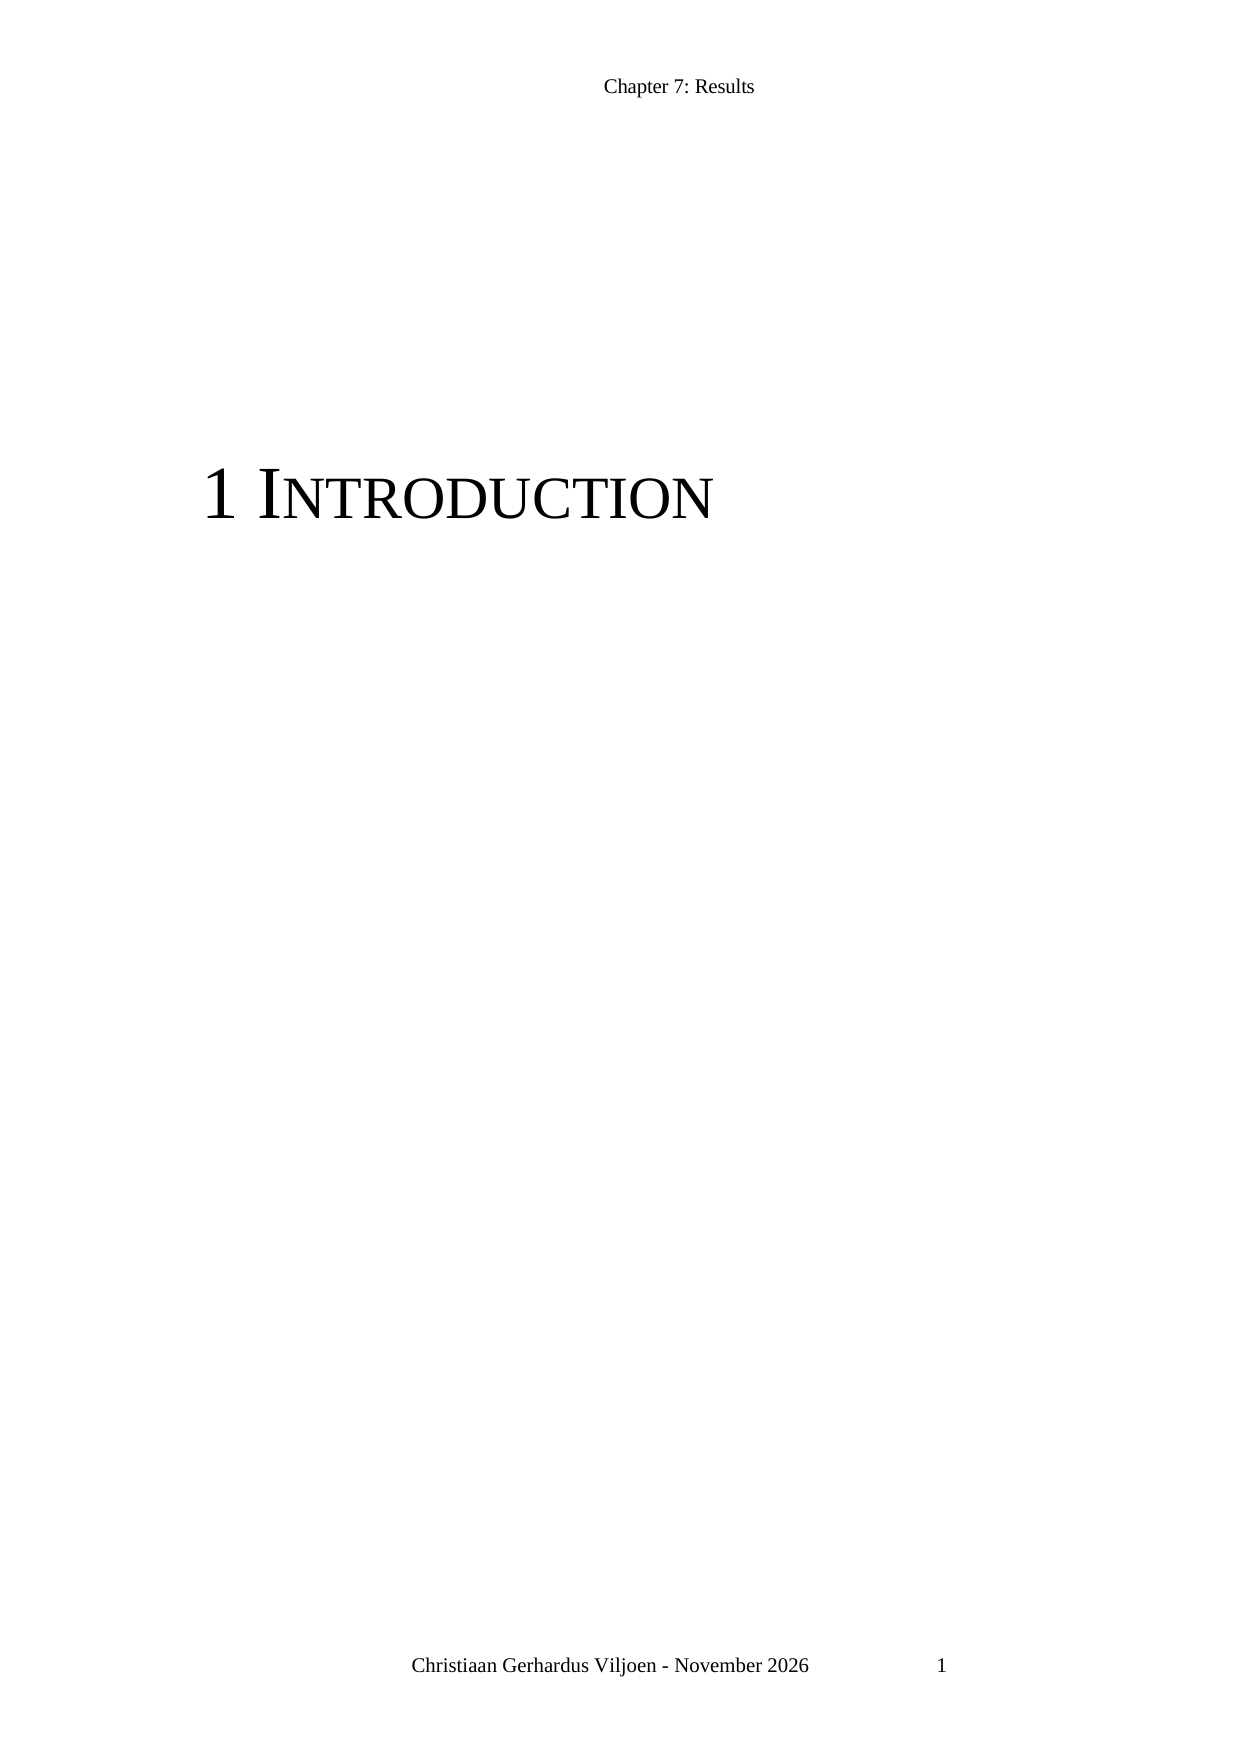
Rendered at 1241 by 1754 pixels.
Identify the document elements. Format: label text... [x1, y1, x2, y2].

subtitle Introduction [201, 448, 1122, 534]
